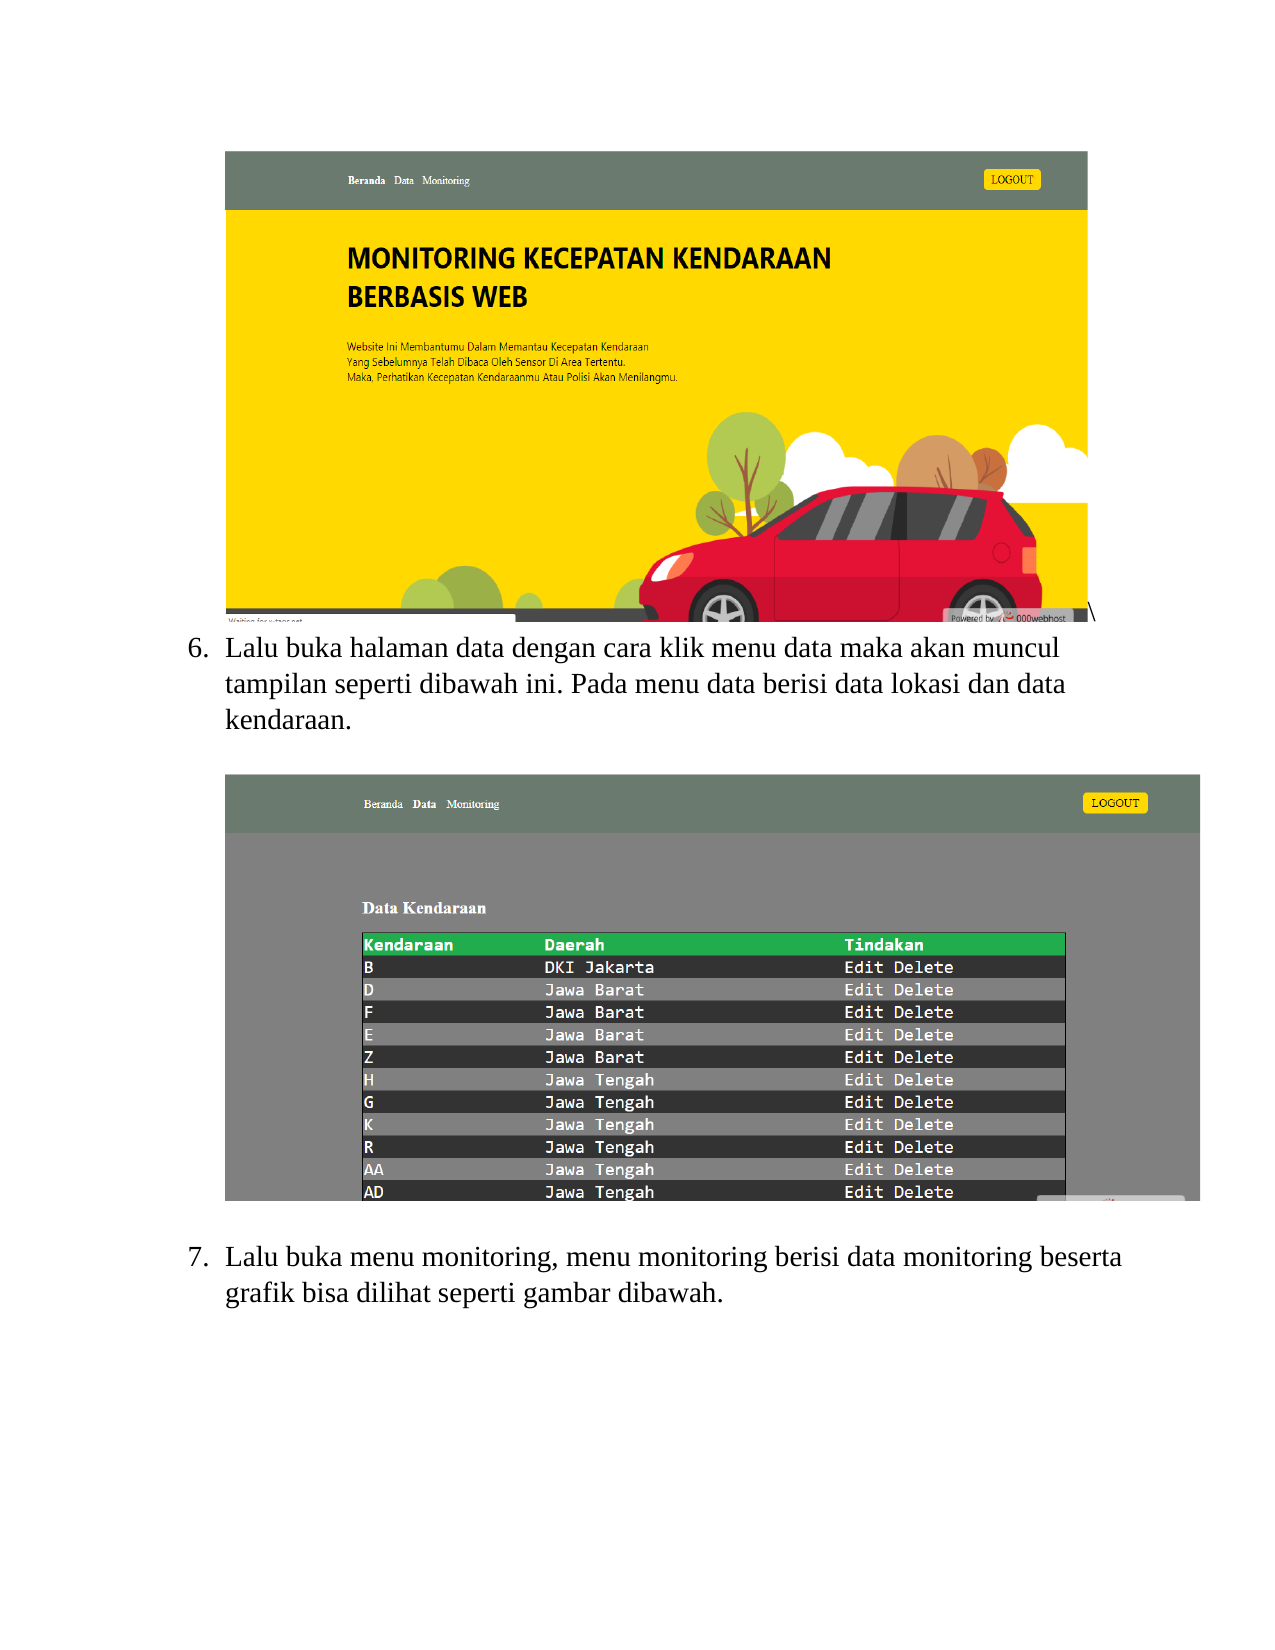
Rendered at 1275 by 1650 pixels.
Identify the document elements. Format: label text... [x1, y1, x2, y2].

list Lalu buka halaman data dengan cara klik menu data maka akan muncul tampilan seperti dibawah ini. Pada menu data berisi data lokasi dan data kendaraan. [187, 630, 1125, 736]
list Lalu buka menu monitoring, menu monitoring berisi data monitoring beserta grafik bisa dilihat seperti gambar dibawah. [187, 1239, 1125, 1309]
picture [225, 150, 1088, 622]
picture [225, 774, 1200, 1201]
